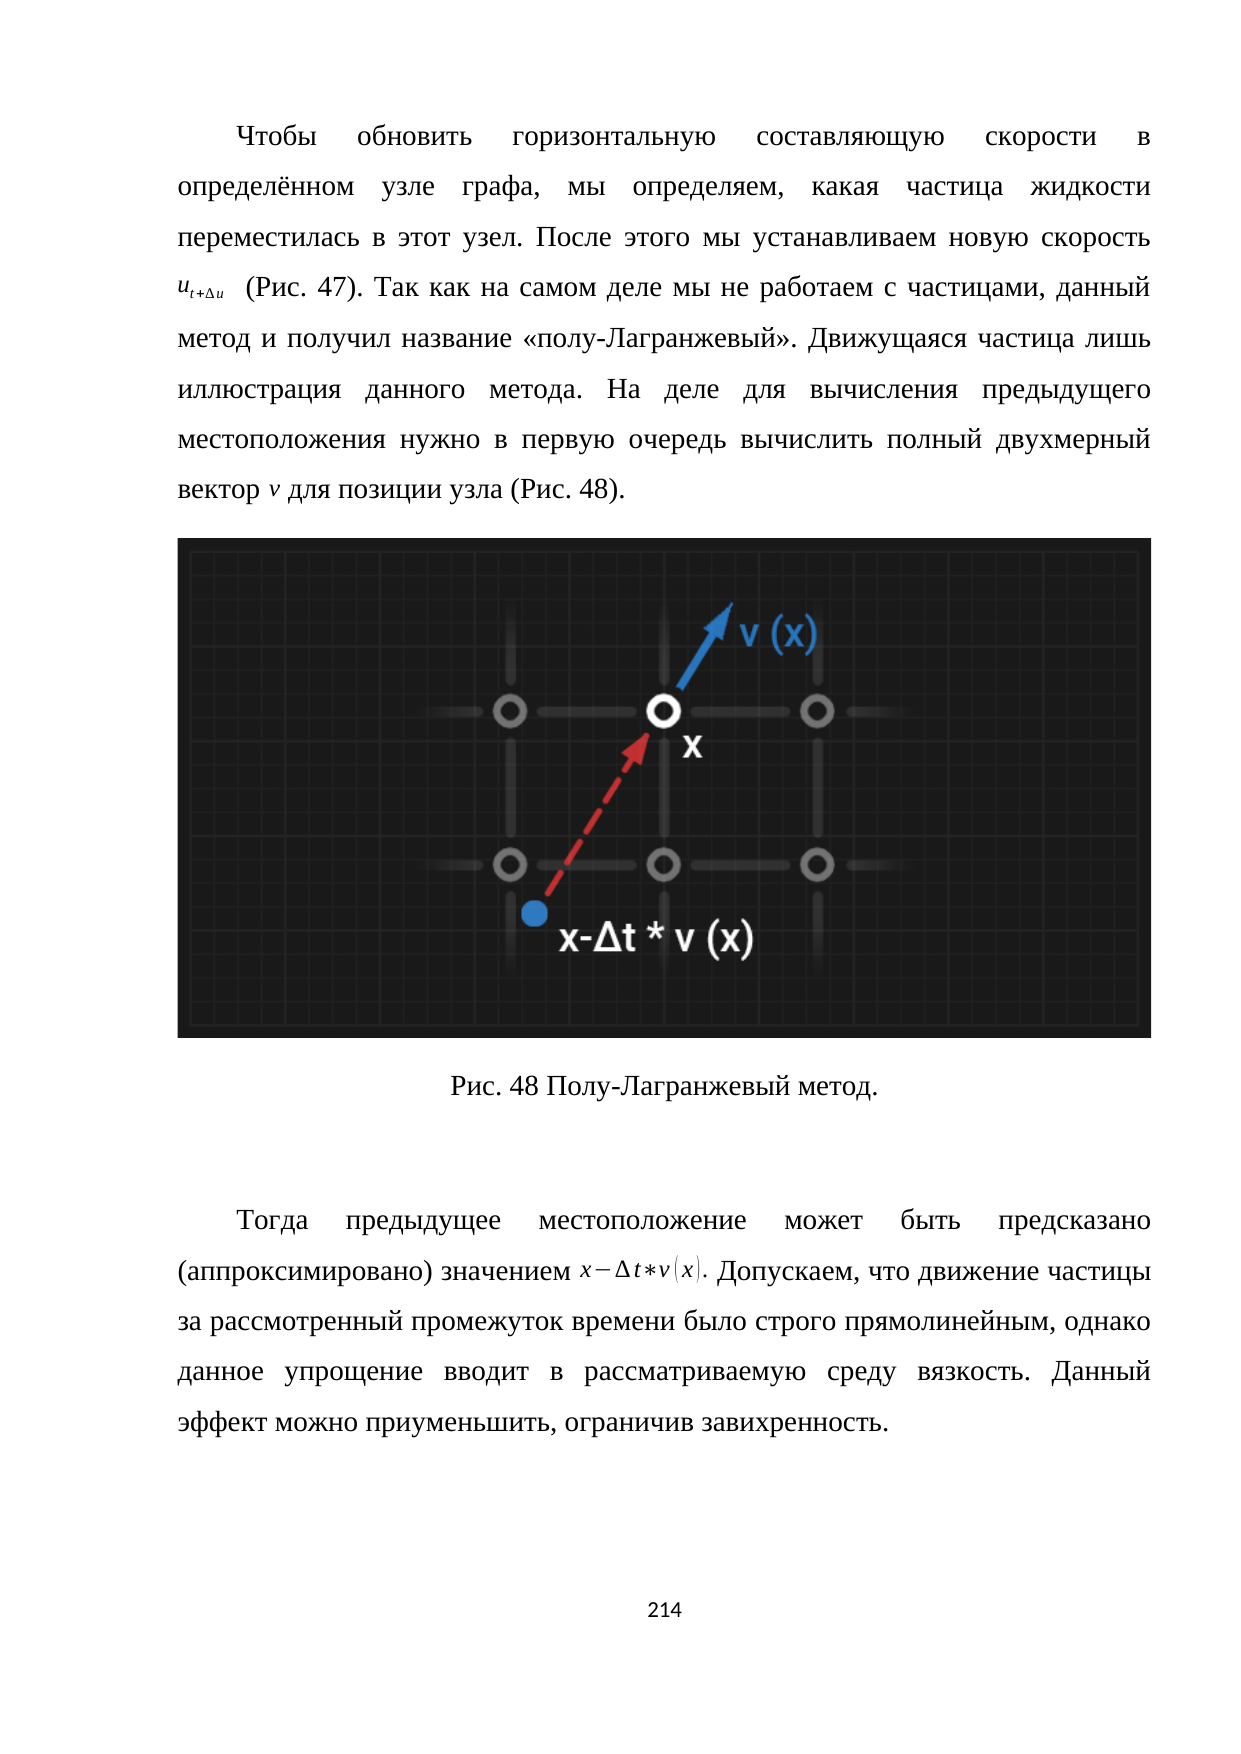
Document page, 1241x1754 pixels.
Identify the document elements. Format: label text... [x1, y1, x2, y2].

picture [177, 538, 1152, 1038]
text Тогда предыдущее местоположение может быть предсказано (аппроксимировано) значением Допускаем, что движение частицы за рассмотренный промежуток времени было строго прямолинейным, однако данное упрощение вводит в рассматриваемую среду вязкость. Данный эффект можно приуменьшить, ограничив завихренность. [177, 1202, 1152, 1437]
text Рис. 48 Полу-Лагранжевый метод. [177, 1068, 1152, 1102]
text Чтобы обновить горизонтальную составляющую скорости в определённом узле графа, мы определяем, какая частица жидкости переместилась в этот узел. После этого мы устанавливаем новую скорость (Рис. 47). Так как на самом деле мы не работаем с частицами, данный метод и получил название «полу-Лагранжевый». Движущаяся частица лишь иллюстрация данного метода. На деле для вычисления предыдущего местоположения нужно в первую очередь вычислить полный двухмерный вектор для позиции узла (Рис. 48). [177, 118, 1152, 505]
